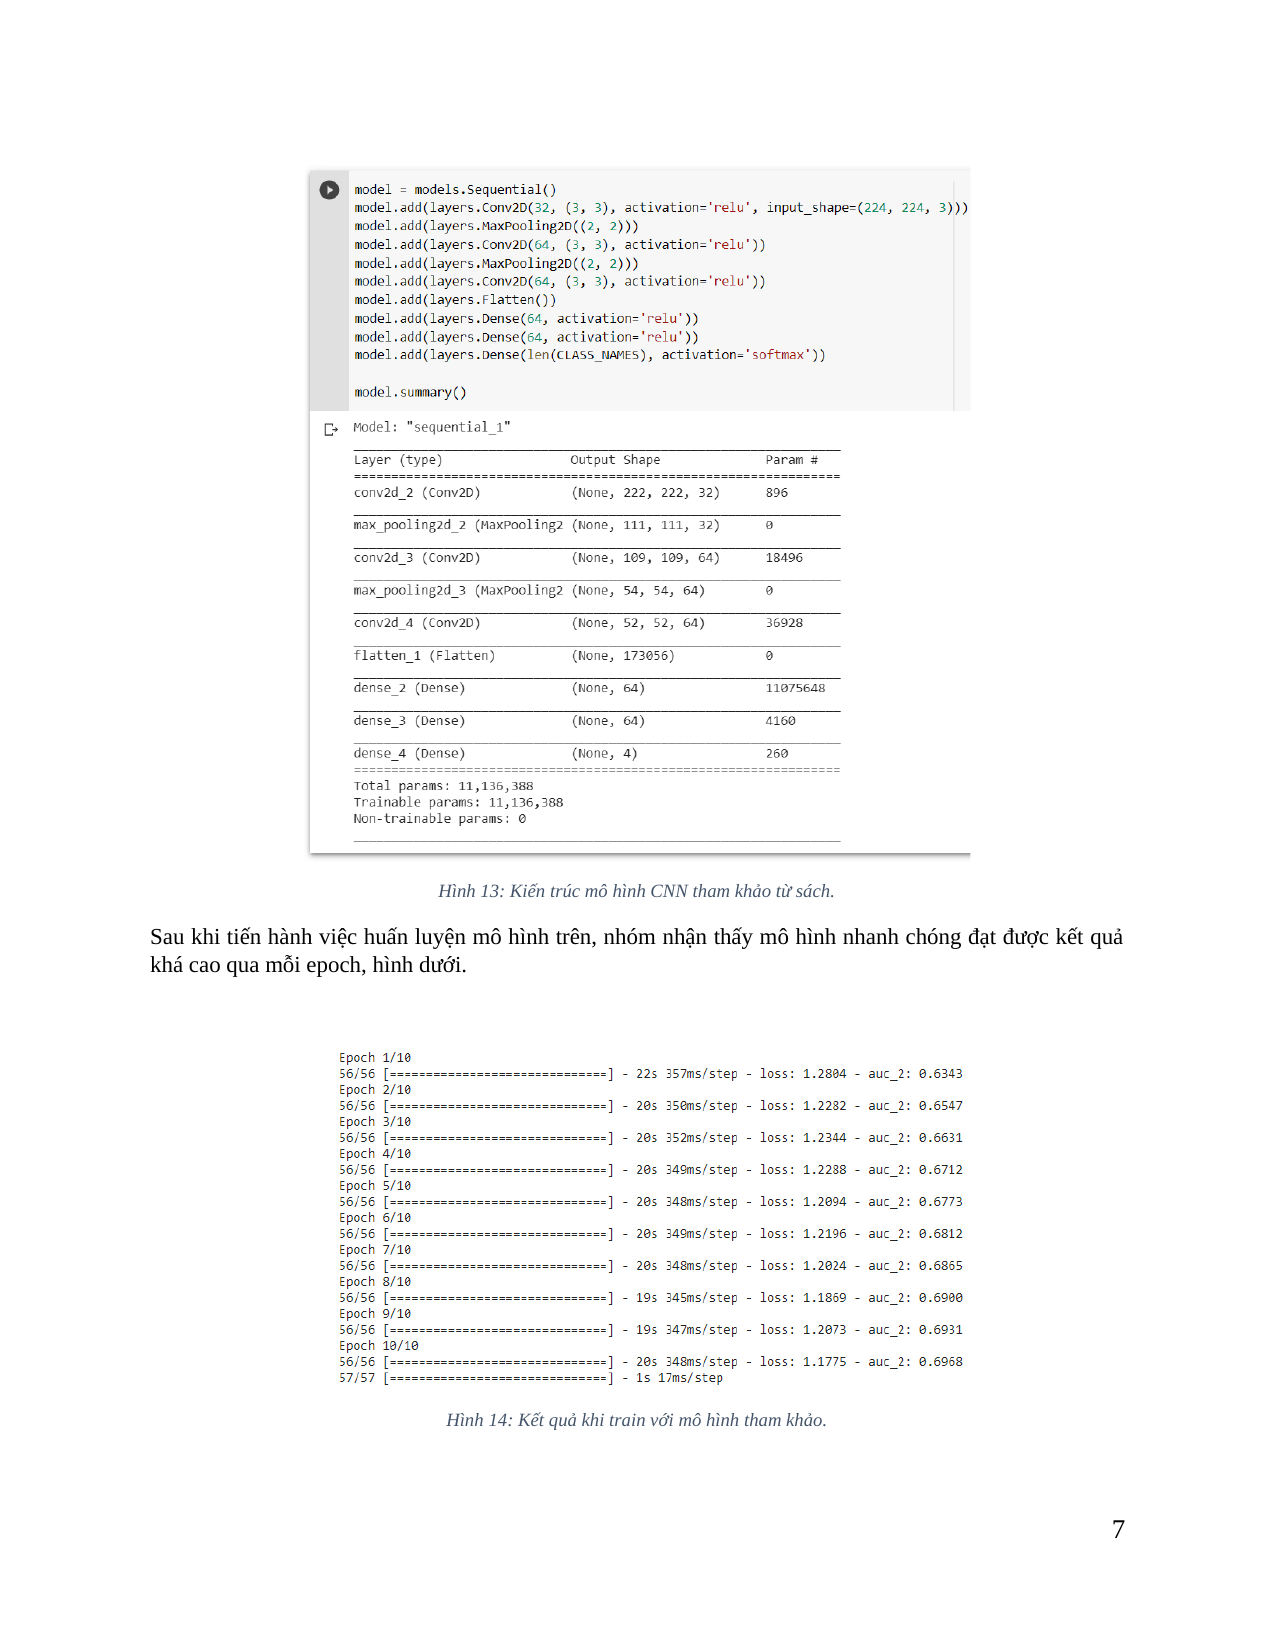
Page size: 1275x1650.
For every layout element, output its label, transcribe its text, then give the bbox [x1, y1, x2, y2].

text Hình 13: Kiến trúc mô hình CNN tham khảo từ sách. [150, 880, 1125, 902]
text Sau khi tiến hành việc huấn luyện mô hình trên, nhóm nhận thấy mô hình nhanh chóng đạt được kết quả khá cao qua mỗi epoch, hình dưới. [150, 923, 1125, 978]
picture [304, 165, 971, 862]
text Hình 14: Kết quả khi train với mô hình tham khảo. [150, 1409, 1125, 1431]
picture [292, 1041, 983, 1391]
